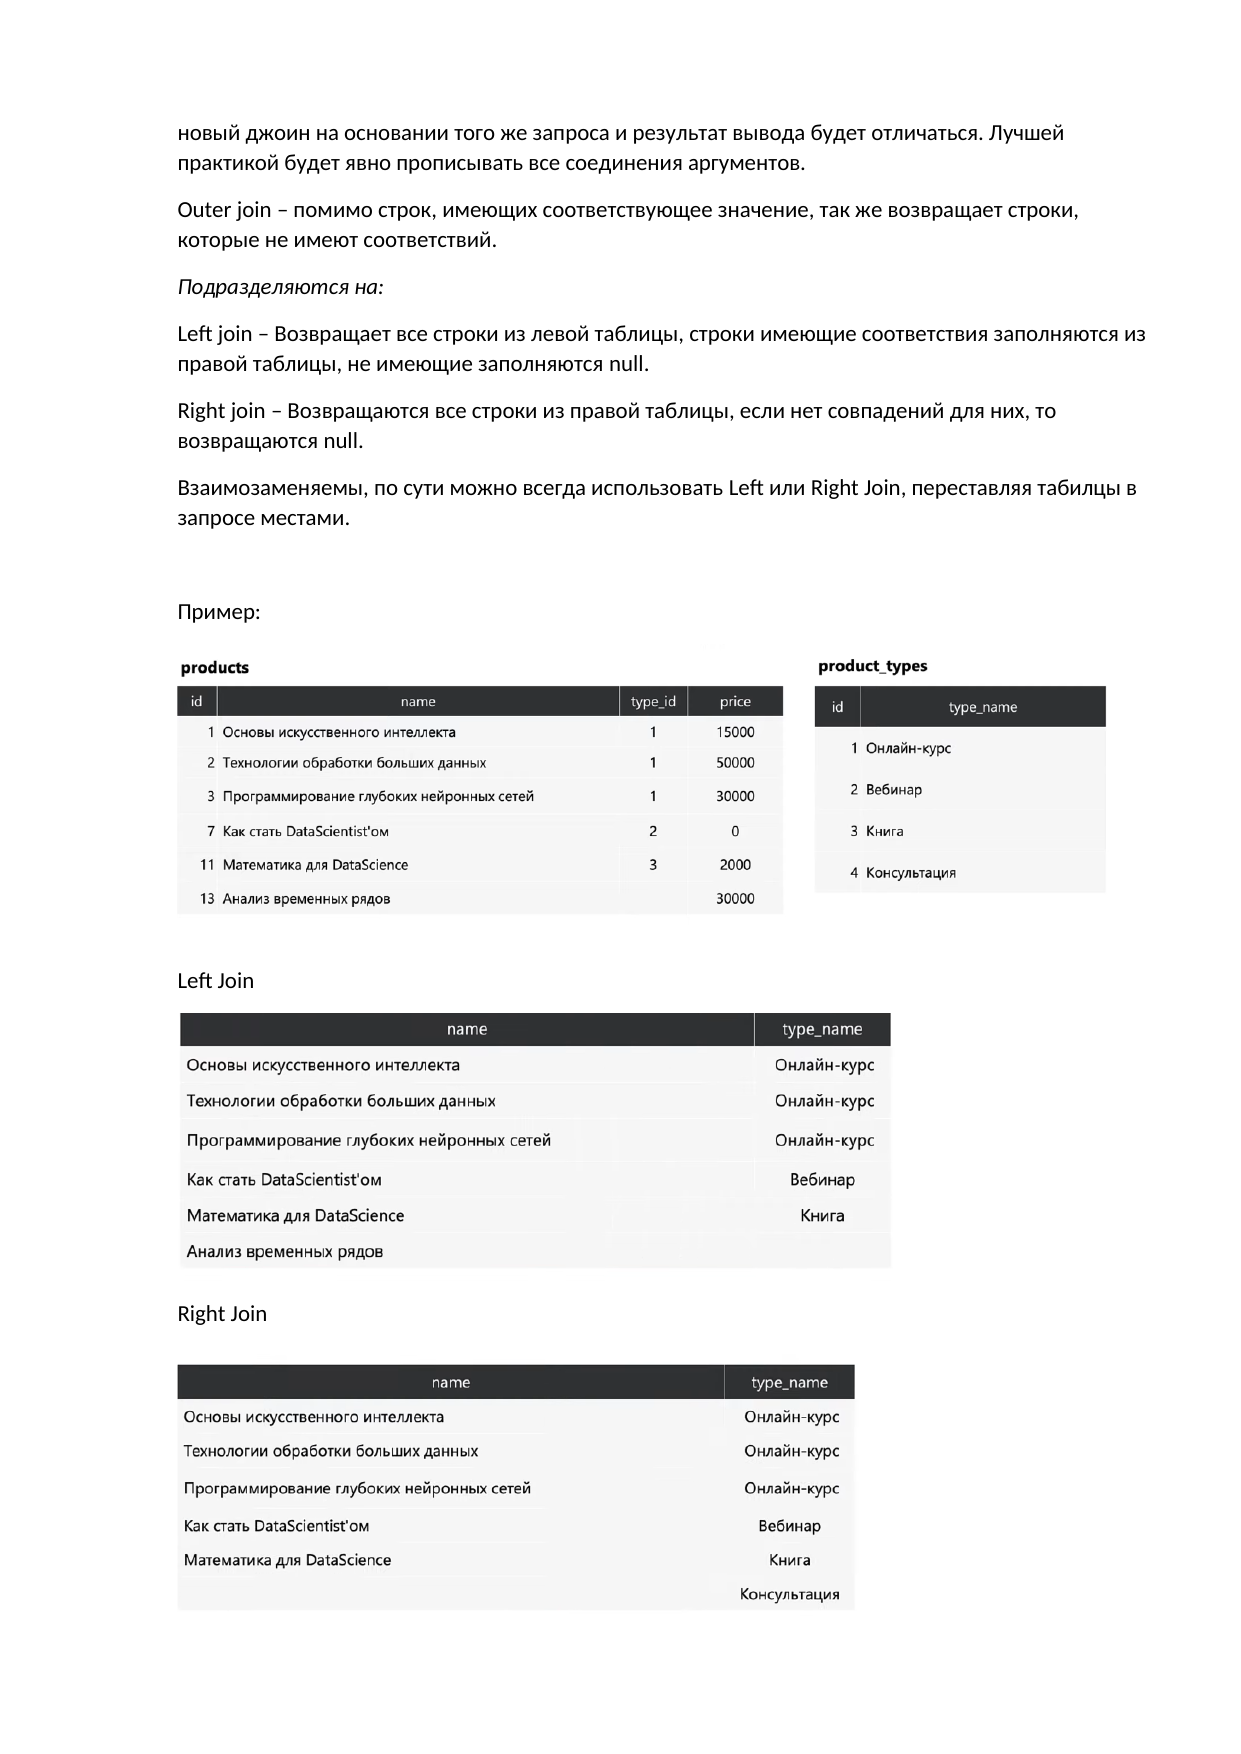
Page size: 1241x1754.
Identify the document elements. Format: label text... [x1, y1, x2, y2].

text Взаимозаменяемы, по сути можно всегда использовать Left или Right Join, переставляя табилцы в запросе местами. [177, 473, 1152, 532]
picture [177, 1013, 921, 1281]
text Right join – Возвращаются все строки из правой таблицы, если нет совпадений для них, то возвращаются null. [177, 396, 1152, 454]
text Подразделяются на: [177, 272, 1152, 300]
text Left join – Возвращает все строки из левой таблицы, строки имеющие соответствия заполняются из правой таблицы, не имеющие заполняются null. [177, 319, 1152, 377]
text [177, 118, 1152, 176]
text Right Join [177, 1299, 1152, 1327]
picture [177, 644, 1123, 964]
text Пример: [177, 597, 1152, 625]
picture [177, 1346, 887, 1620]
text Outer join – помимо строк, имеющих соответствующее значение, так же возвращает строки, которые не имеют соответствий. [177, 195, 1152, 253]
